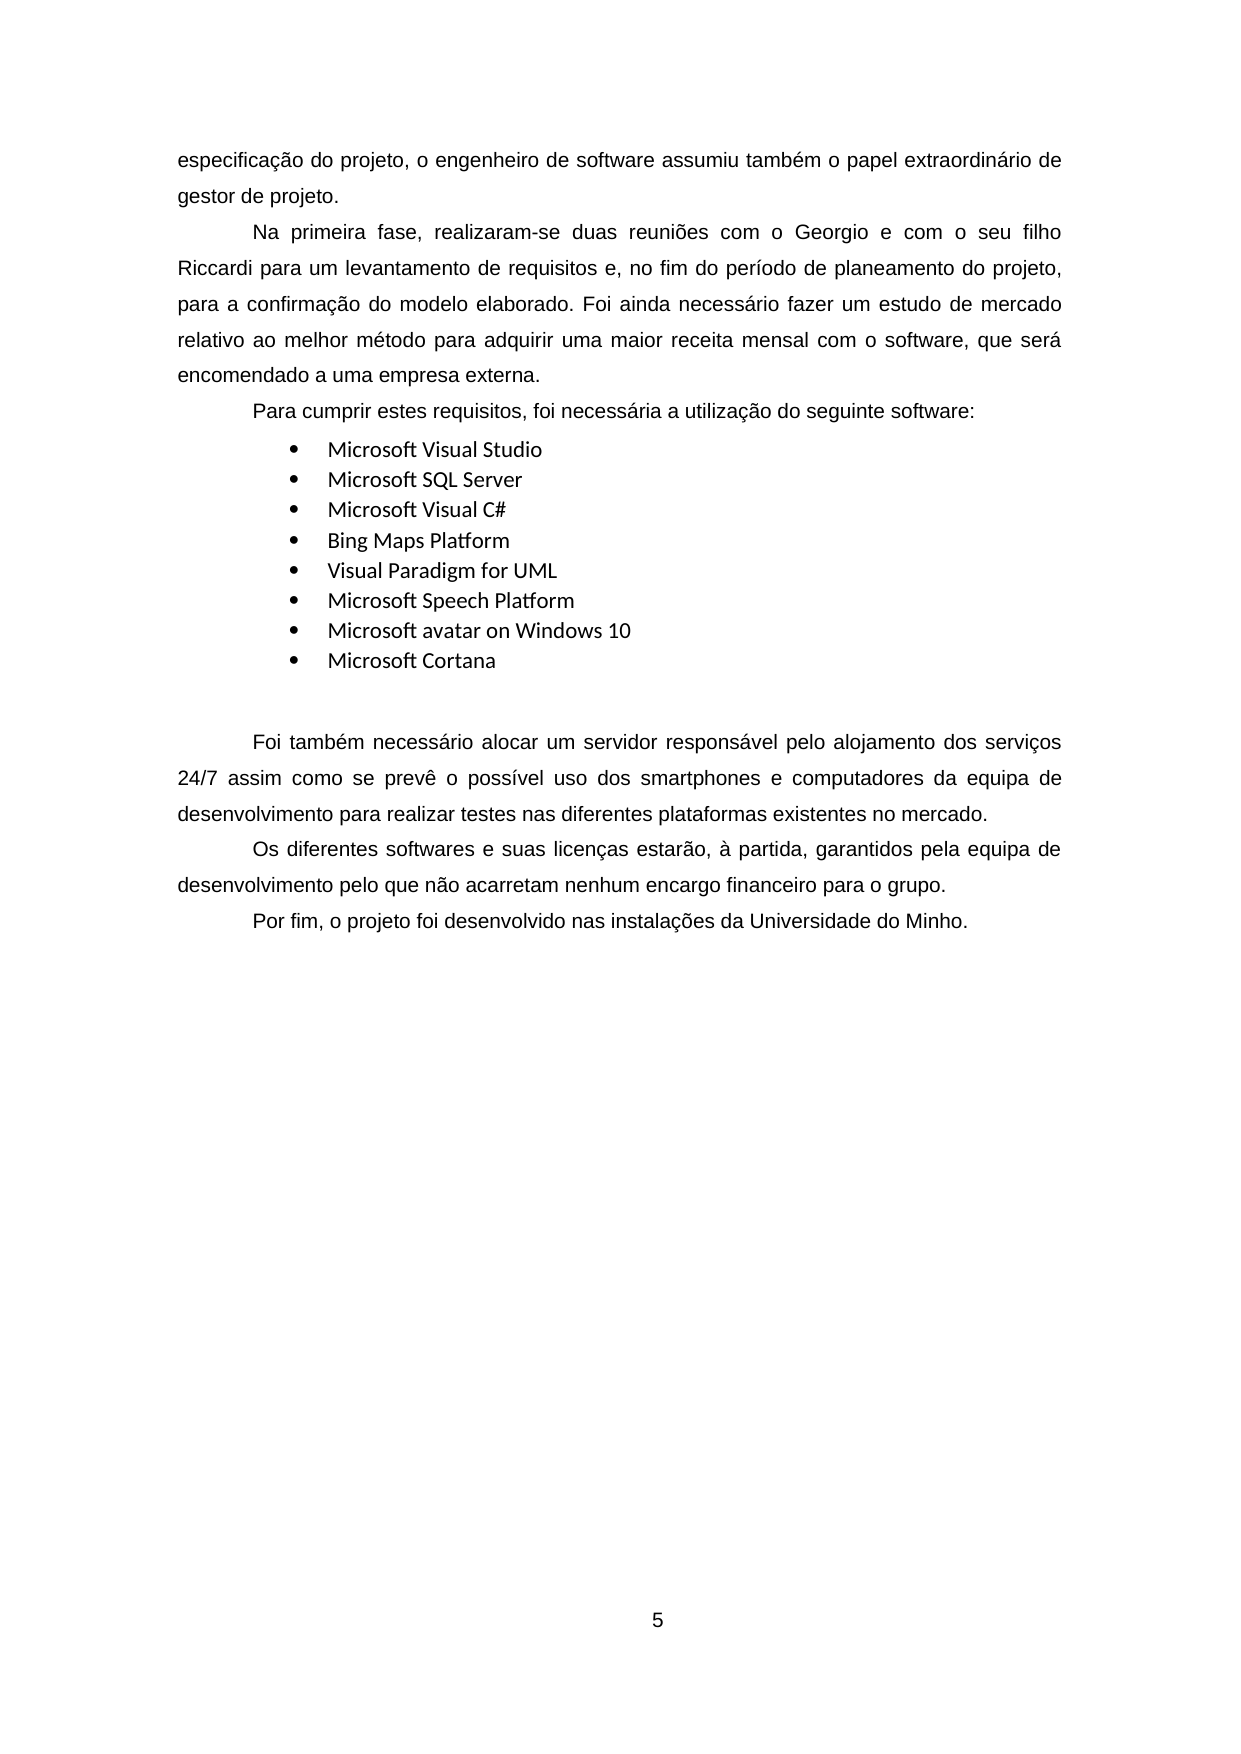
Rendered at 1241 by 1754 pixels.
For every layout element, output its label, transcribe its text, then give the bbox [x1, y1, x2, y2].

list Visual Paradigm for UML [290, 556, 1063, 584]
list Microsoft Speech Platform [290, 586, 1063, 614]
list Bing Maps Platform [290, 526, 1063, 554]
text Por fim, o projeto foi desenvolvido nas instalações da Universidade do Minho. [177, 909, 1063, 933]
list Microsoft avatar on Windows 10 [290, 616, 1063, 644]
text Foi também necessário alocar um servidor responsável pelo alojamento dos serviços 24/7 assim como se prevê o possível uso dos smartphones e computadores da equipa de desenvolvimento para realizar testes nas diferentes plataformas existentes no mercado. [177, 729, 1063, 825]
list Microsoft Cortana [290, 647, 1063, 675]
text Na primeira fase, realizaram-se duas reuniões com o Georgio e com o seu filho Riccardi para um levantamento de requisitos e, no fim do período de planeamento do projeto, para a confirmação do modelo elaborado. Foi ainda necessário fazer um estudo de mercado relativo ao melhor método para adquirir uma maior receita mensal com o software, que será encomendado a uma empresa externa. [177, 219, 1063, 387]
text Os diferentes softwares e suas licenças estarão, à partida, garantidos pela equipa de desenvolvimento pelo que não acarretam nenhum encargo financeiro para o grupo. [177, 837, 1063, 897]
text Para cumprir estes requisitos, foi necessária a utilização do seguinte software: [177, 399, 1063, 423]
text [177, 148, 1063, 208]
list Microsoft Visual Studio [290, 435, 1063, 463]
list Microsoft SQL Server [290, 465, 1063, 493]
list Microsoft Visual C# [290, 496, 1063, 524]
